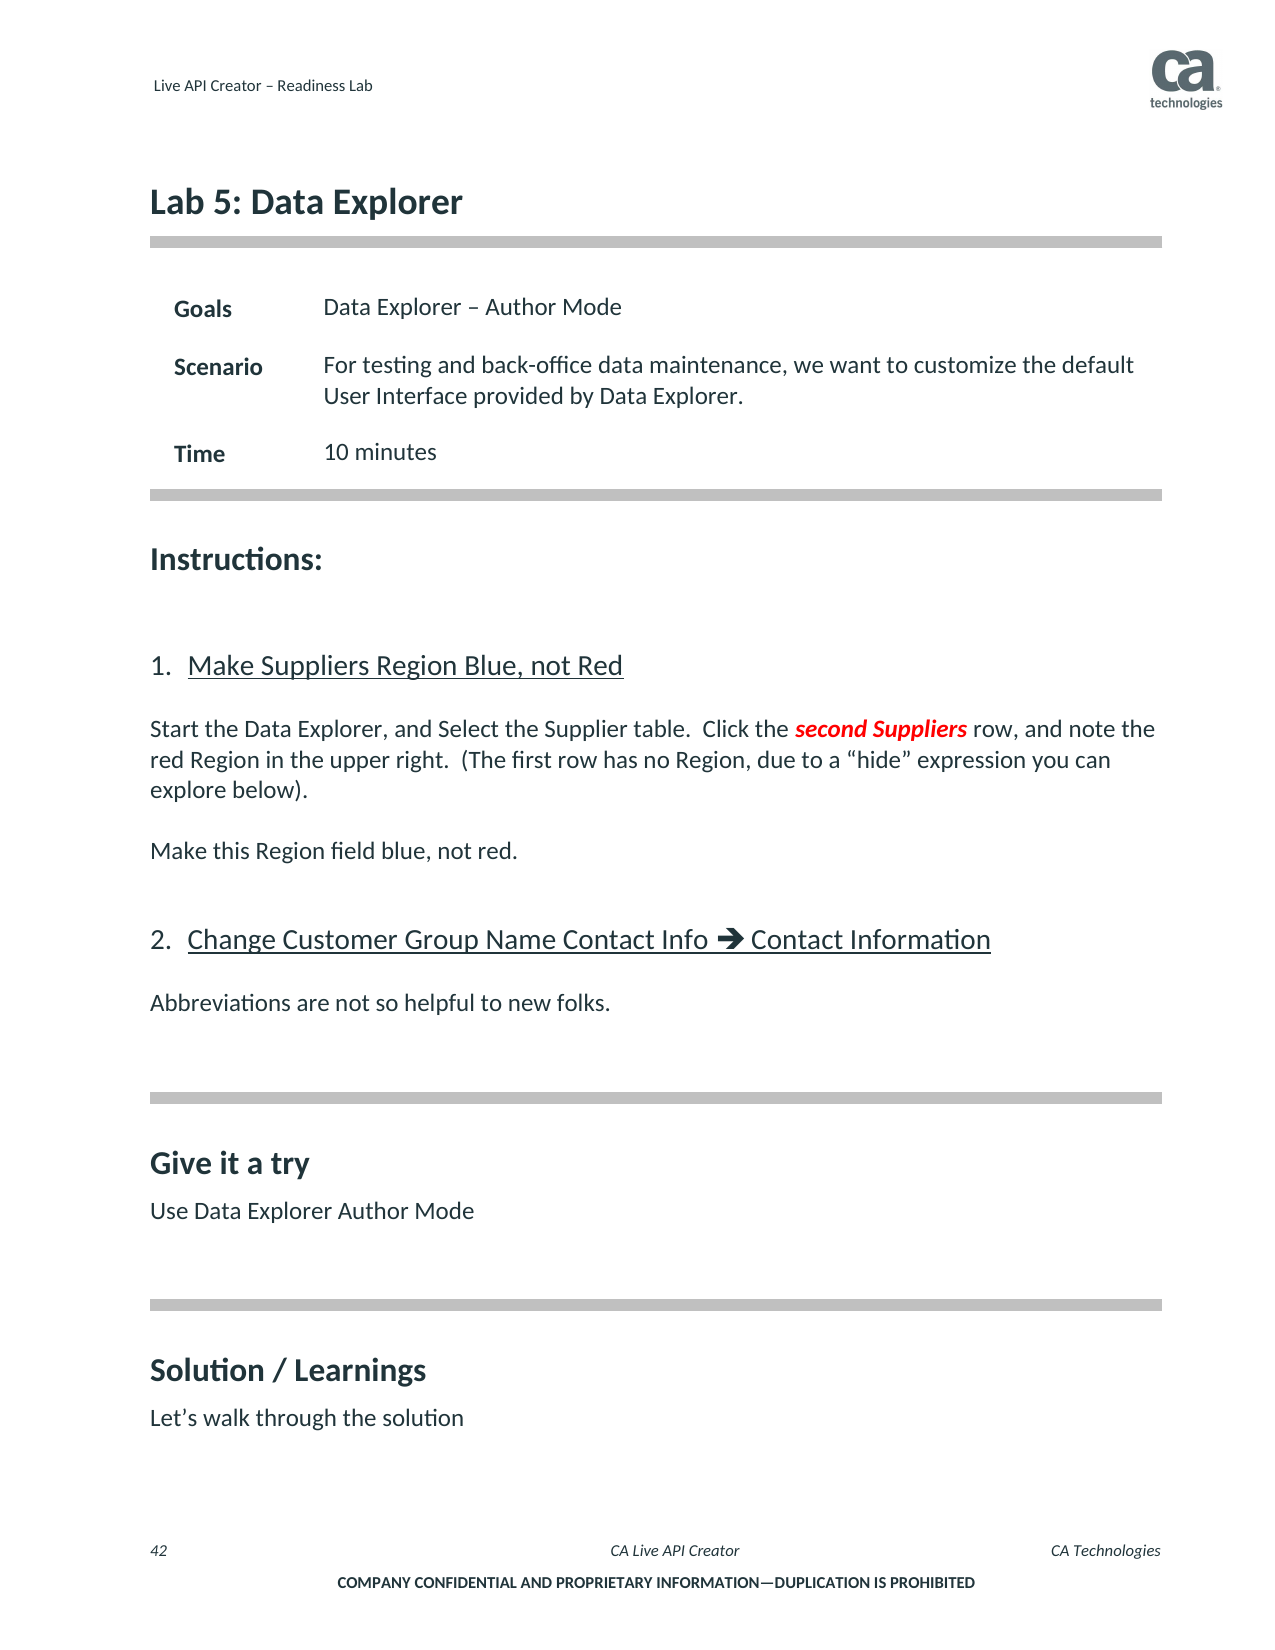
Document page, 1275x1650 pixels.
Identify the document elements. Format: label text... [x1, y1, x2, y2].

table_cell Scenario [162, 331, 311, 418]
text Use Data Explorer Author Mode [150, 1195, 1162, 1225]
picture [1149, 49, 1223, 110]
text Abbreviations are not so helpful to new folks. [150, 988, 1162, 1018]
table_header Data Explorer – Author Mode [311, 274, 1162, 331]
subtitle Solution / Learnings [150, 1311, 1162, 1390]
text Make this Region field blue, not red. [150, 835, 1162, 866]
table_cell For testing and back-office data maintenance, we want to customize the default User Interface provided by Data Explorer. [311, 331, 1162, 418]
text Let’s walk through the solution [150, 1402, 1162, 1433]
subtitle Make Suppliers Region Blue, not Red [150, 647, 1162, 683]
table_cell 10 minutes [311, 418, 1162, 476]
subtitle Instructions: [150, 501, 1162, 579]
subtitle Change Customer Group Name Contact Info Contact Information [150, 921, 1162, 957]
table_header Goals [162, 274, 311, 331]
table_cell Time [162, 418, 311, 476]
text Start the Data Explorer, and Select the Supplier table. Click the second Suppliers row, and note the red Region in the upper right. (The first row has no Region, due to a “hide” expression you can explore below). [150, 713, 1162, 805]
subtitle Lab 5: Data Explorer [150, 178, 1162, 236]
subtitle Give it a try [150, 1104, 1162, 1182]
